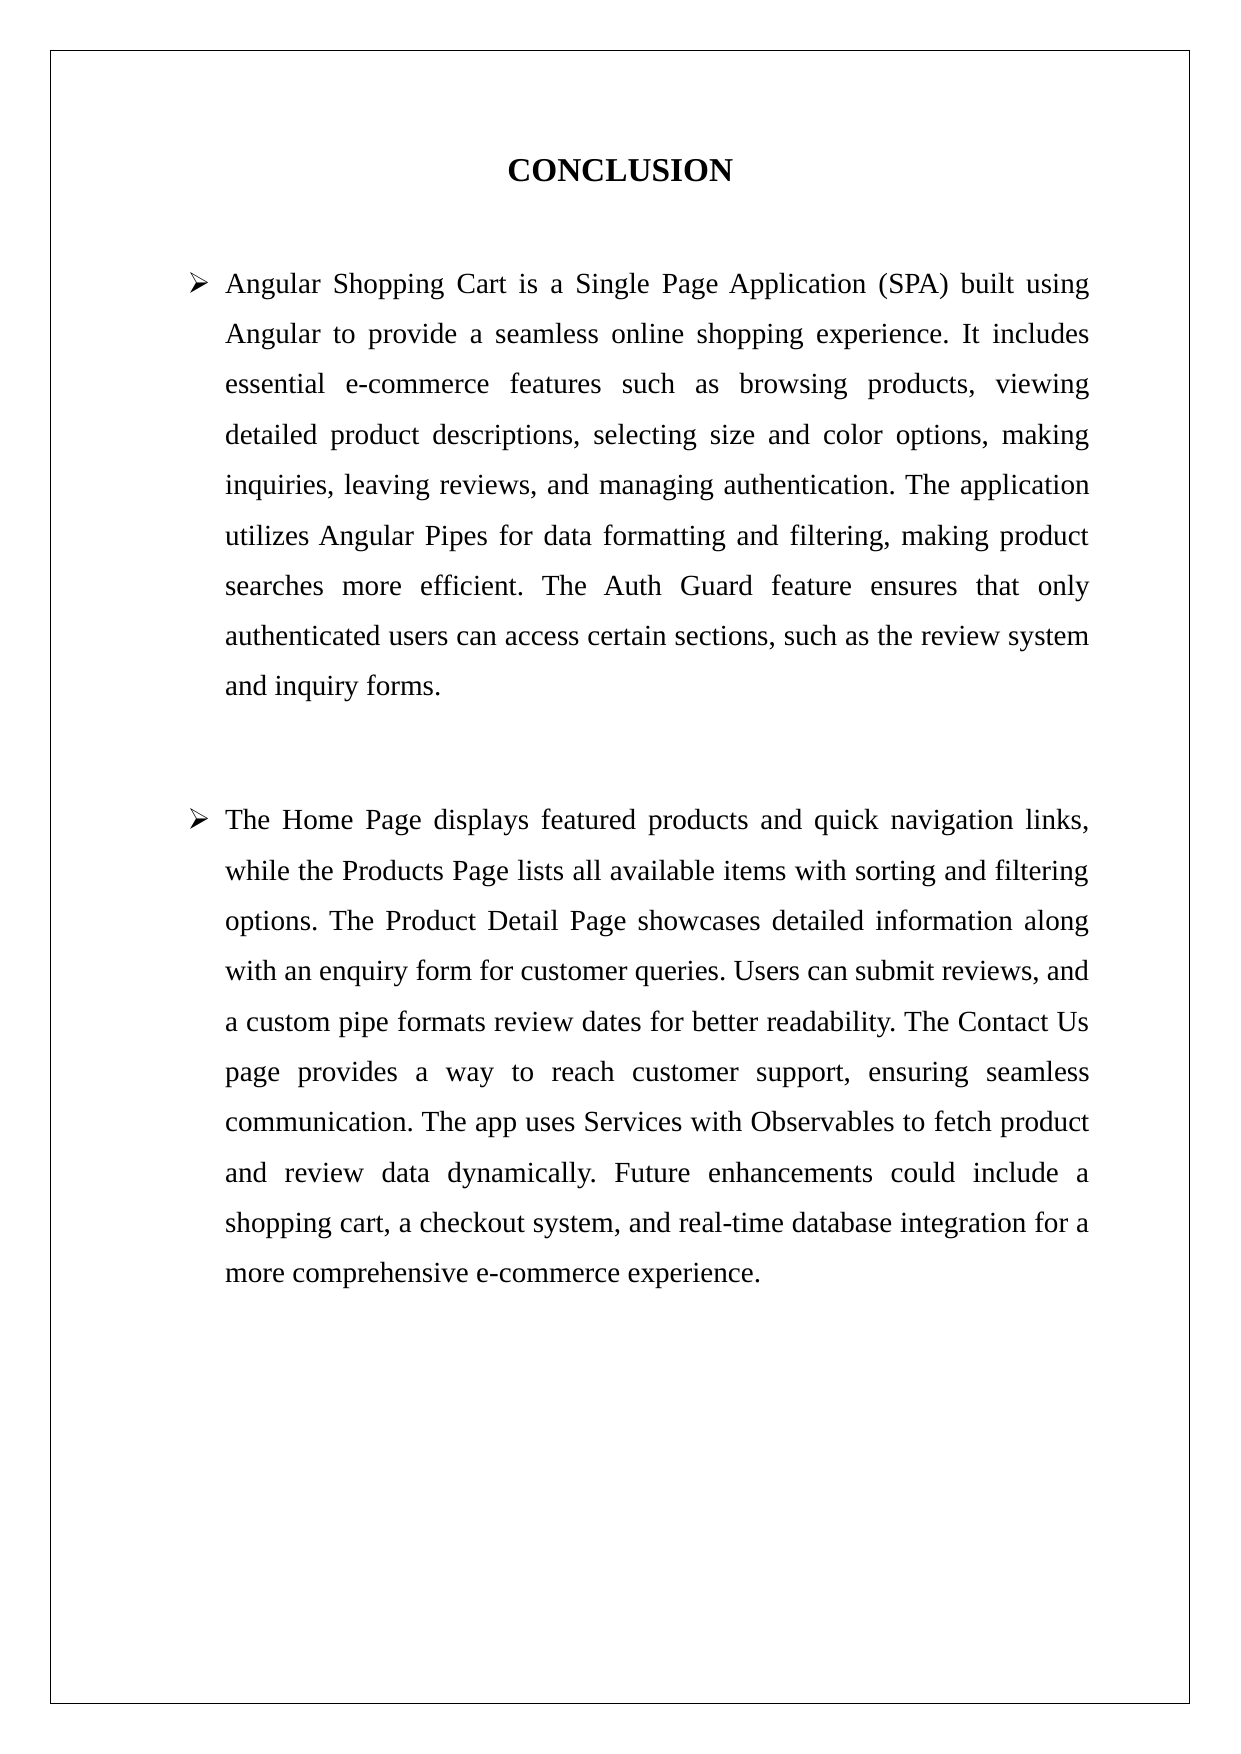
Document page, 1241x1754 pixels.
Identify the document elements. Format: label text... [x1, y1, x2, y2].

list Angular Shopping Cart is a Single Page Application (SPA) built using Angular to provide a seamless online shopping experience. It includes essential e-commerce features such as browsing products, viewing detailed product descriptions, selecting size and color options, making inquiries, leaving reviews, and managing authentication. The application utilizes Angular Pipes for data formatting and filtering, making product searches more efficient. The Auth Guard feature ensures that only authenticated users can access certain sections, such as the review system and inquiry forms. [187, 266, 1090, 702]
list The Home Page displays featured products and quick navigation links, while the Products Page lists all available items with sorting and filtering options. The Product Detail Page showcases detailed information along with an enquiry form for customer queries. Users can submit reviews, and a custom pipe formats review dates for better readability. The Contact Us page provides a way to reach customer support, ensuring seamless communication. The app uses Services with Observables to fetch product and review data dynamically. Future enhancements could include a shopping cart, a checkout system, and real-time database integration for a more comprehensive e-commerce experience. [187, 802, 1090, 1289]
text CONCLUSION [150, 150, 1090, 188]
